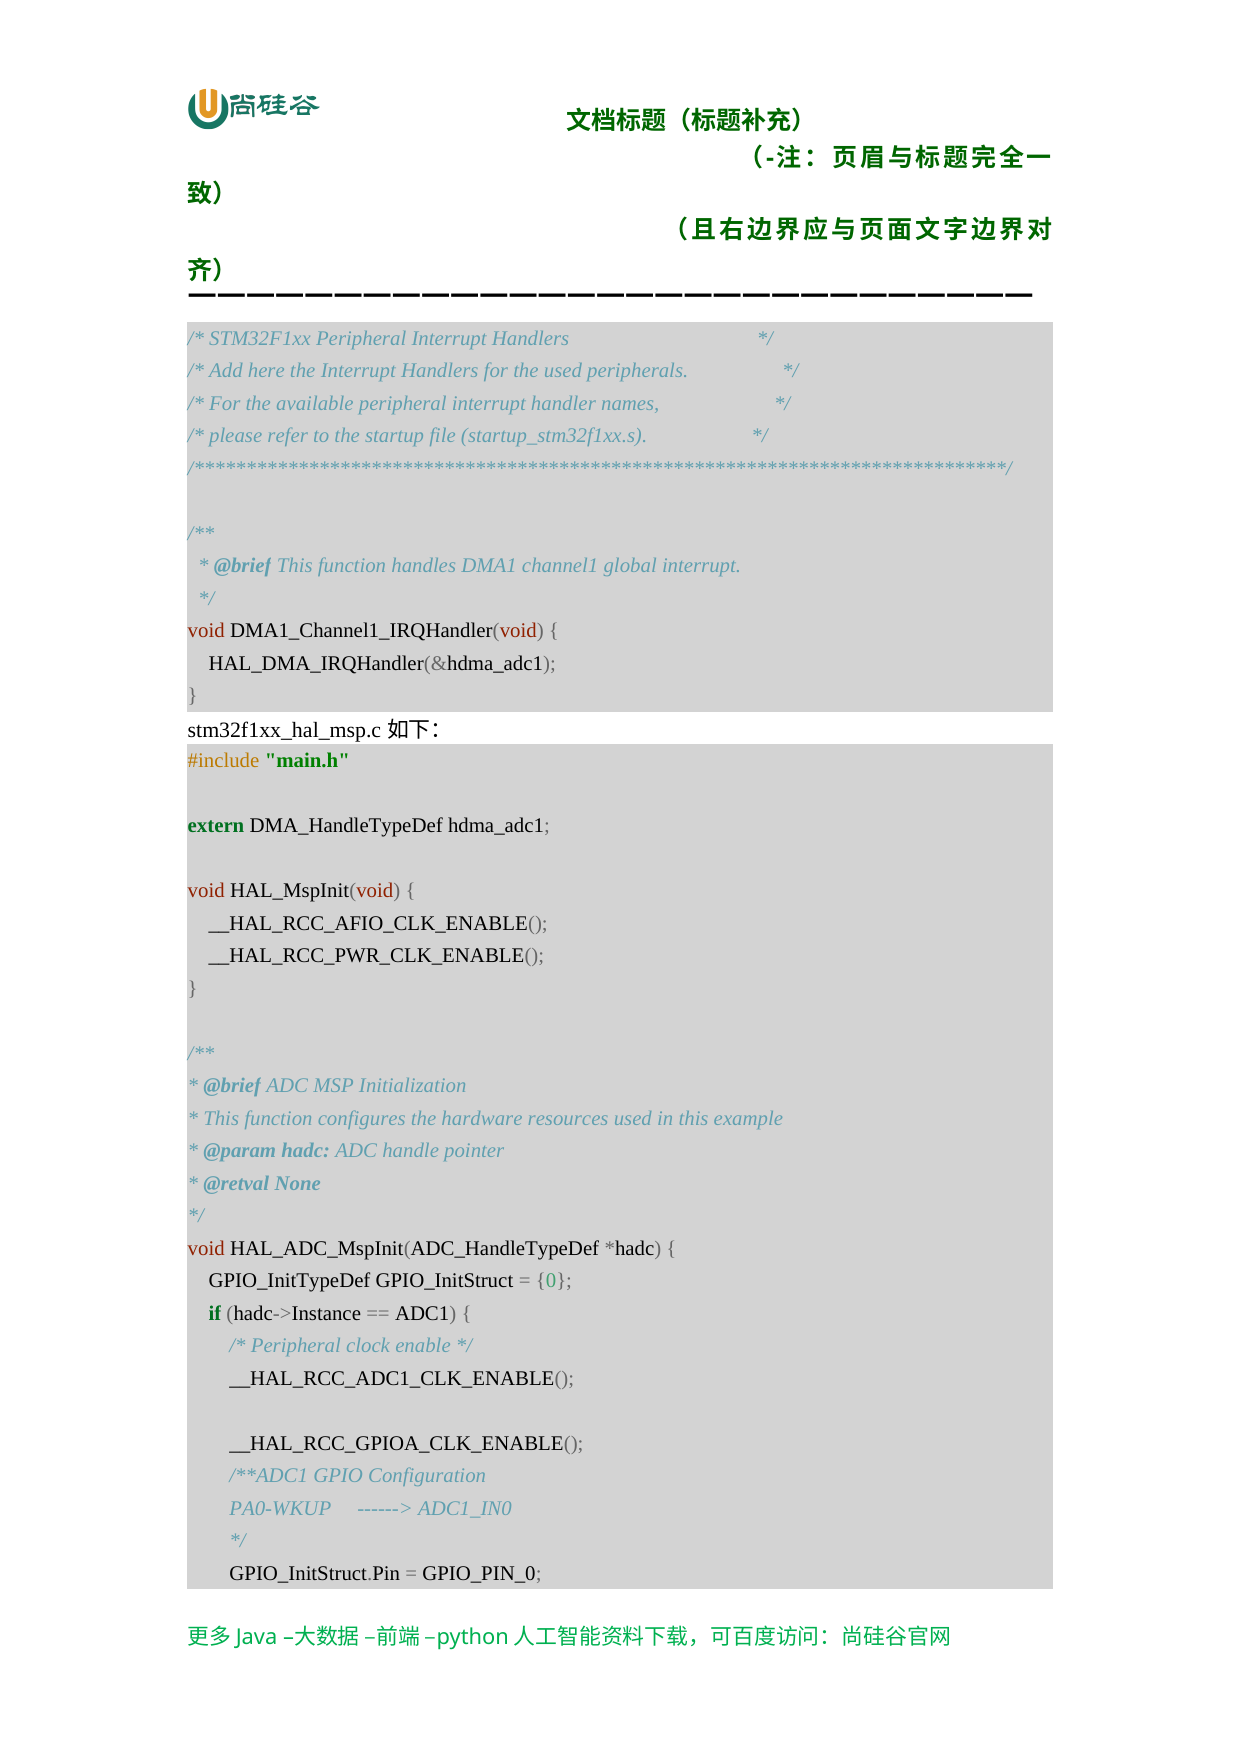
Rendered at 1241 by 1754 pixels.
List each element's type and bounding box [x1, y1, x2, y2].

picture [187, 88, 321, 130]
text [187, 744, 1053, 1589]
text [187, 322, 1053, 712]
